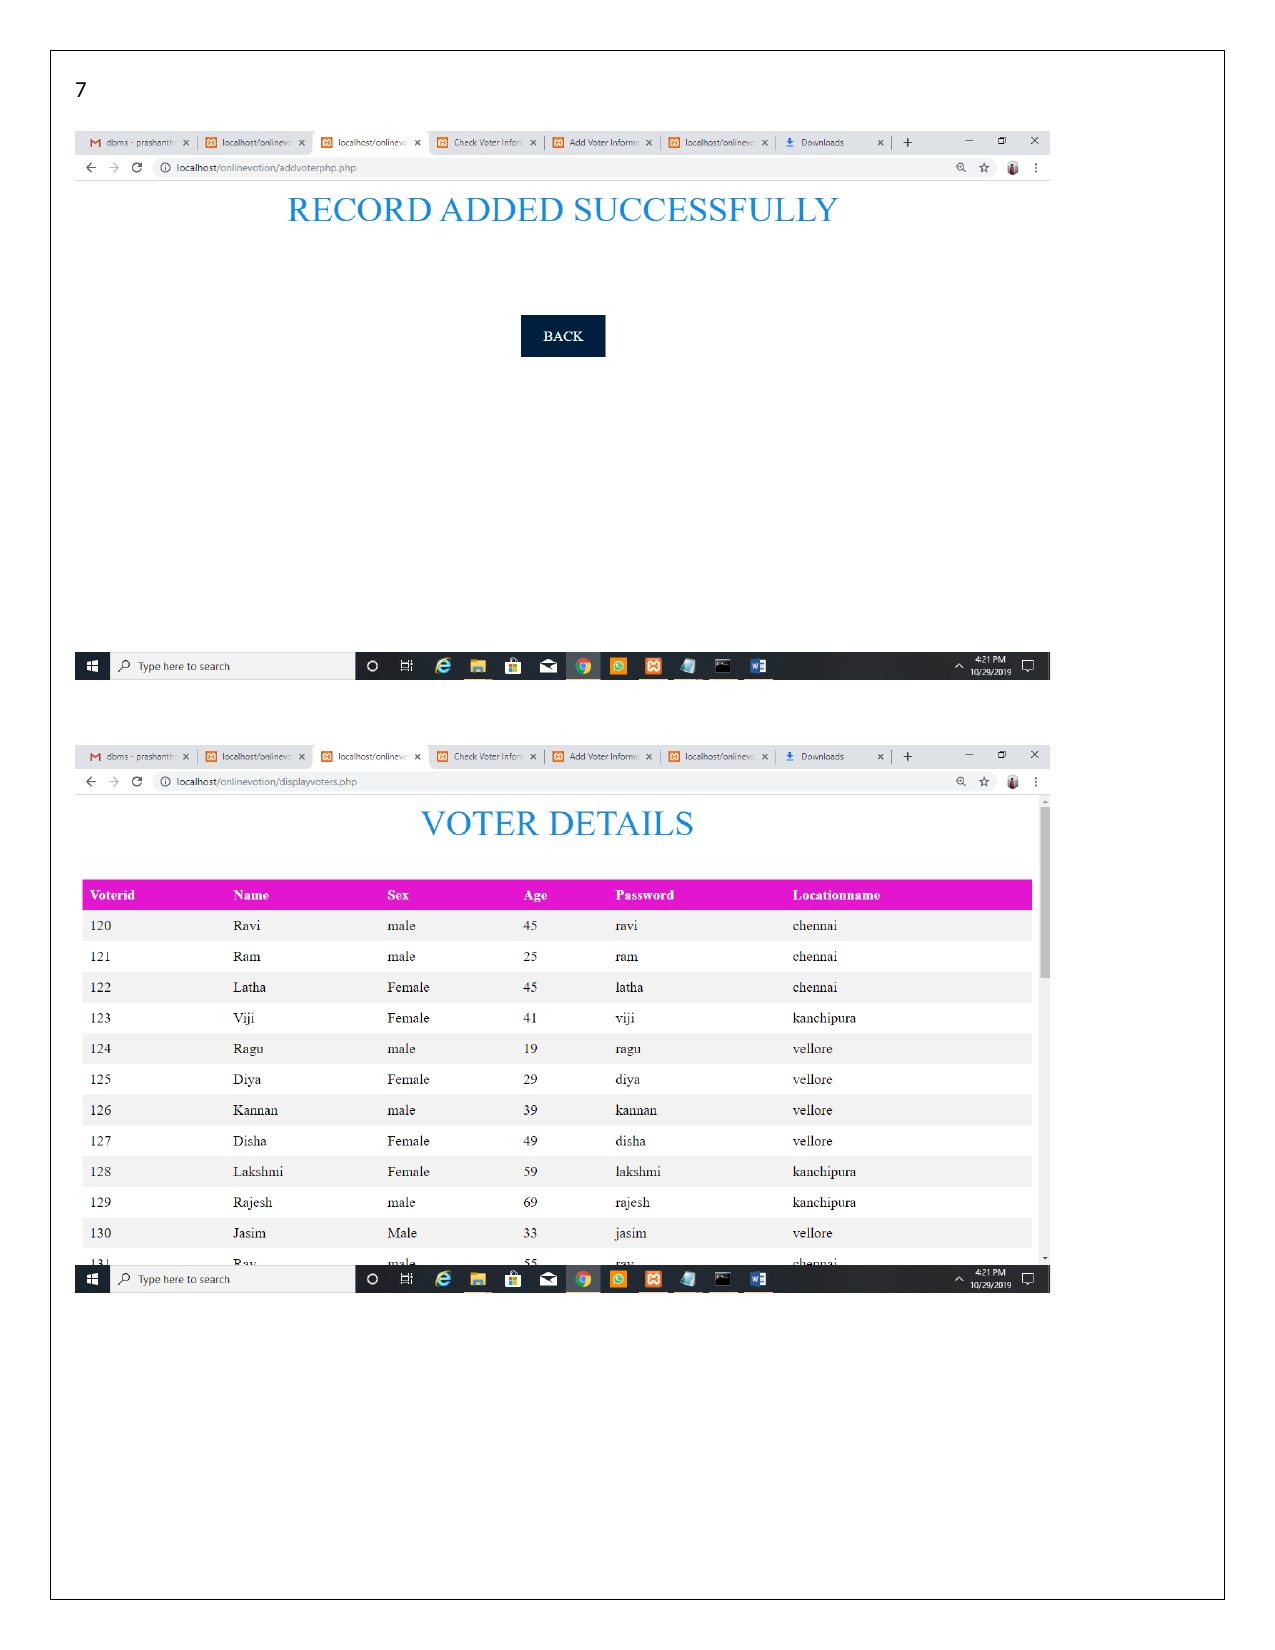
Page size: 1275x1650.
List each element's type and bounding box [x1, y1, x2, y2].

picture [75, 745, 1050, 1293]
picture [75, 131, 1050, 680]
